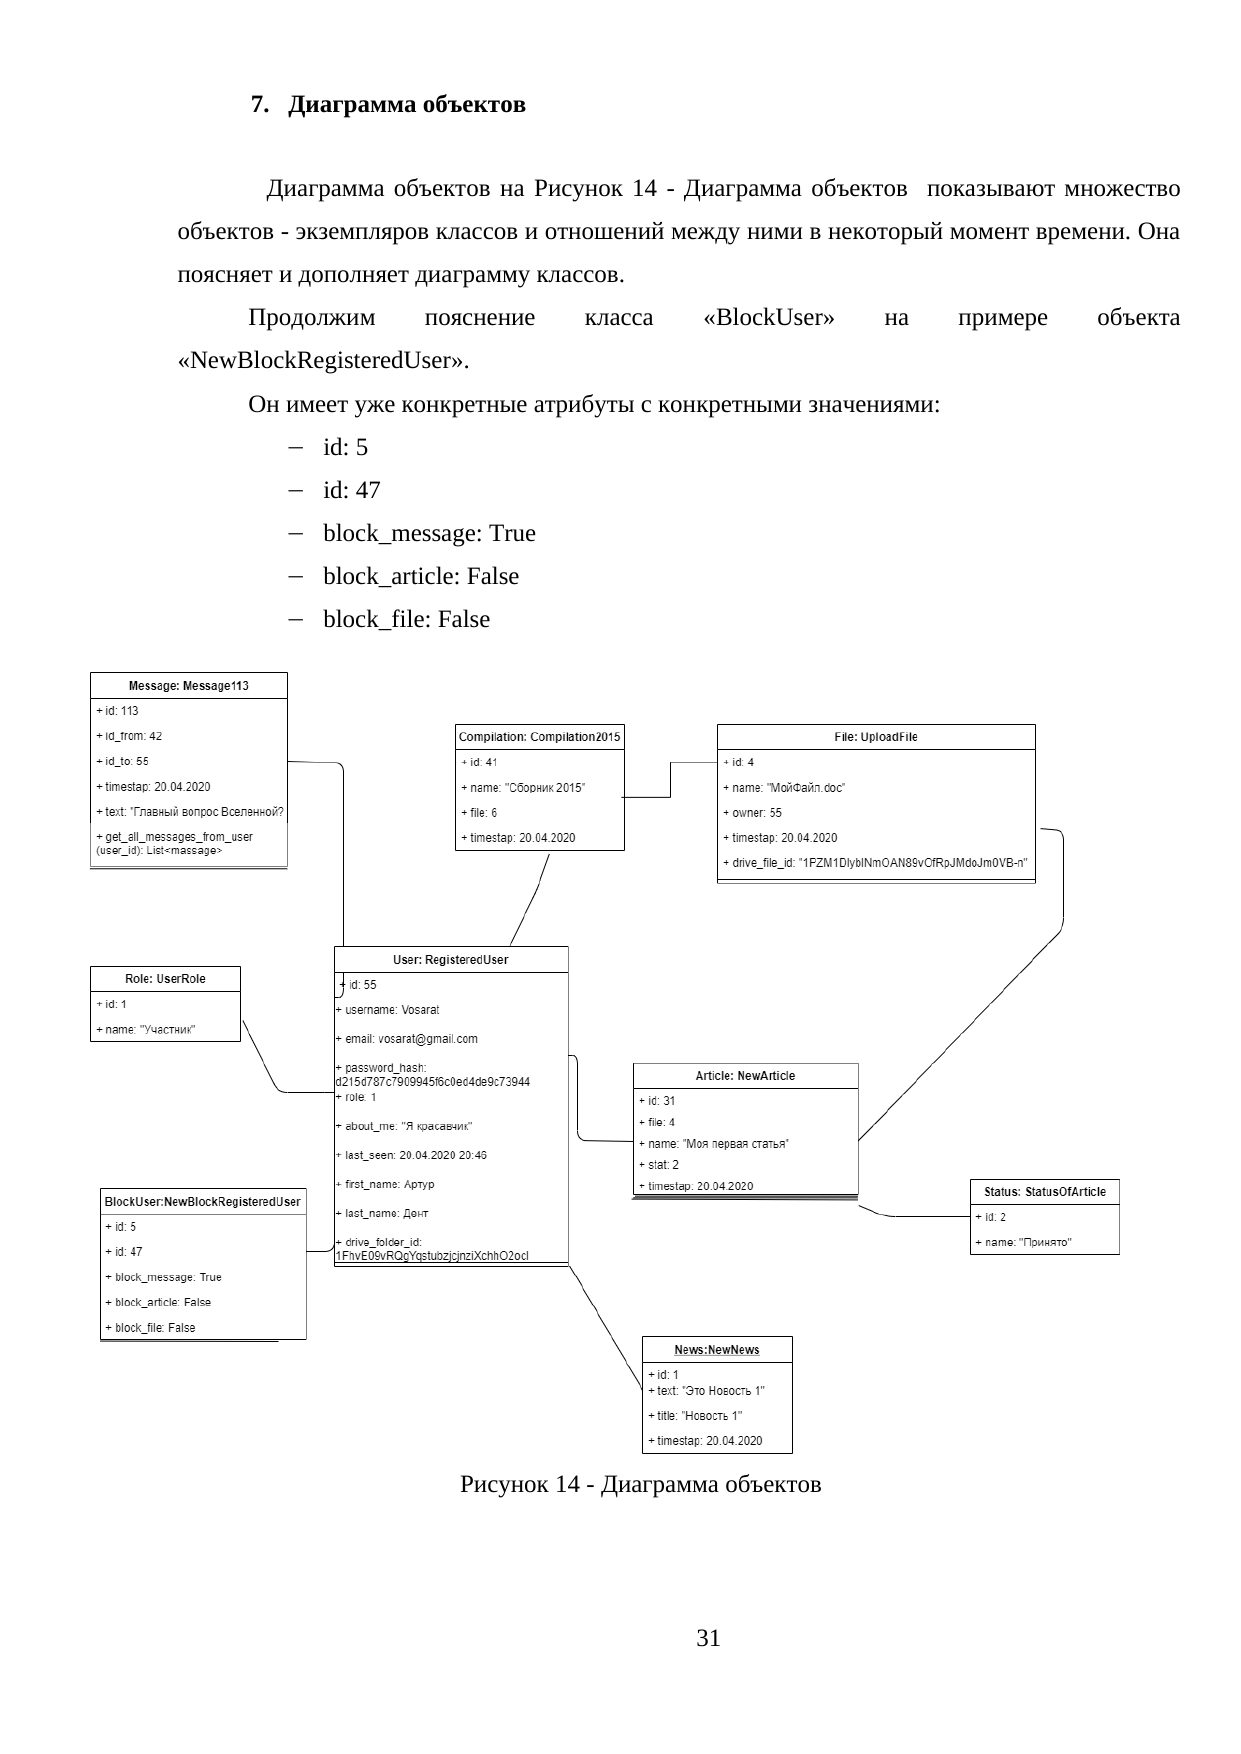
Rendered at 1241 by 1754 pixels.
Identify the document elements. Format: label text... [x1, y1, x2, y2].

list block_message: True [286, 518, 1181, 547]
text Он имеет уже конкретные атрибуты с конкретными значениями: [177, 389, 1181, 417]
list id: 47 [286, 475, 1181, 504]
text Продолжим пояснение класса «BlockUser» на примере объекта «NewBlockRegisteredUser». [177, 302, 1181, 374]
list block_file: False [286, 604, 1181, 633]
list id: 5 [286, 432, 1181, 461]
list block_article: False [286, 561, 1181, 590]
text Диаграмма объектов на рисунке - 10 показывают множество объектов - экземпляров классов и отношений между ними в некоторый момент времени. Она поясняет и дополняет диаграмму классов. [177, 173, 1181, 288]
picture [89, 672, 1120, 1456]
subtitle Диаграмма объектов [251, 89, 1181, 117]
